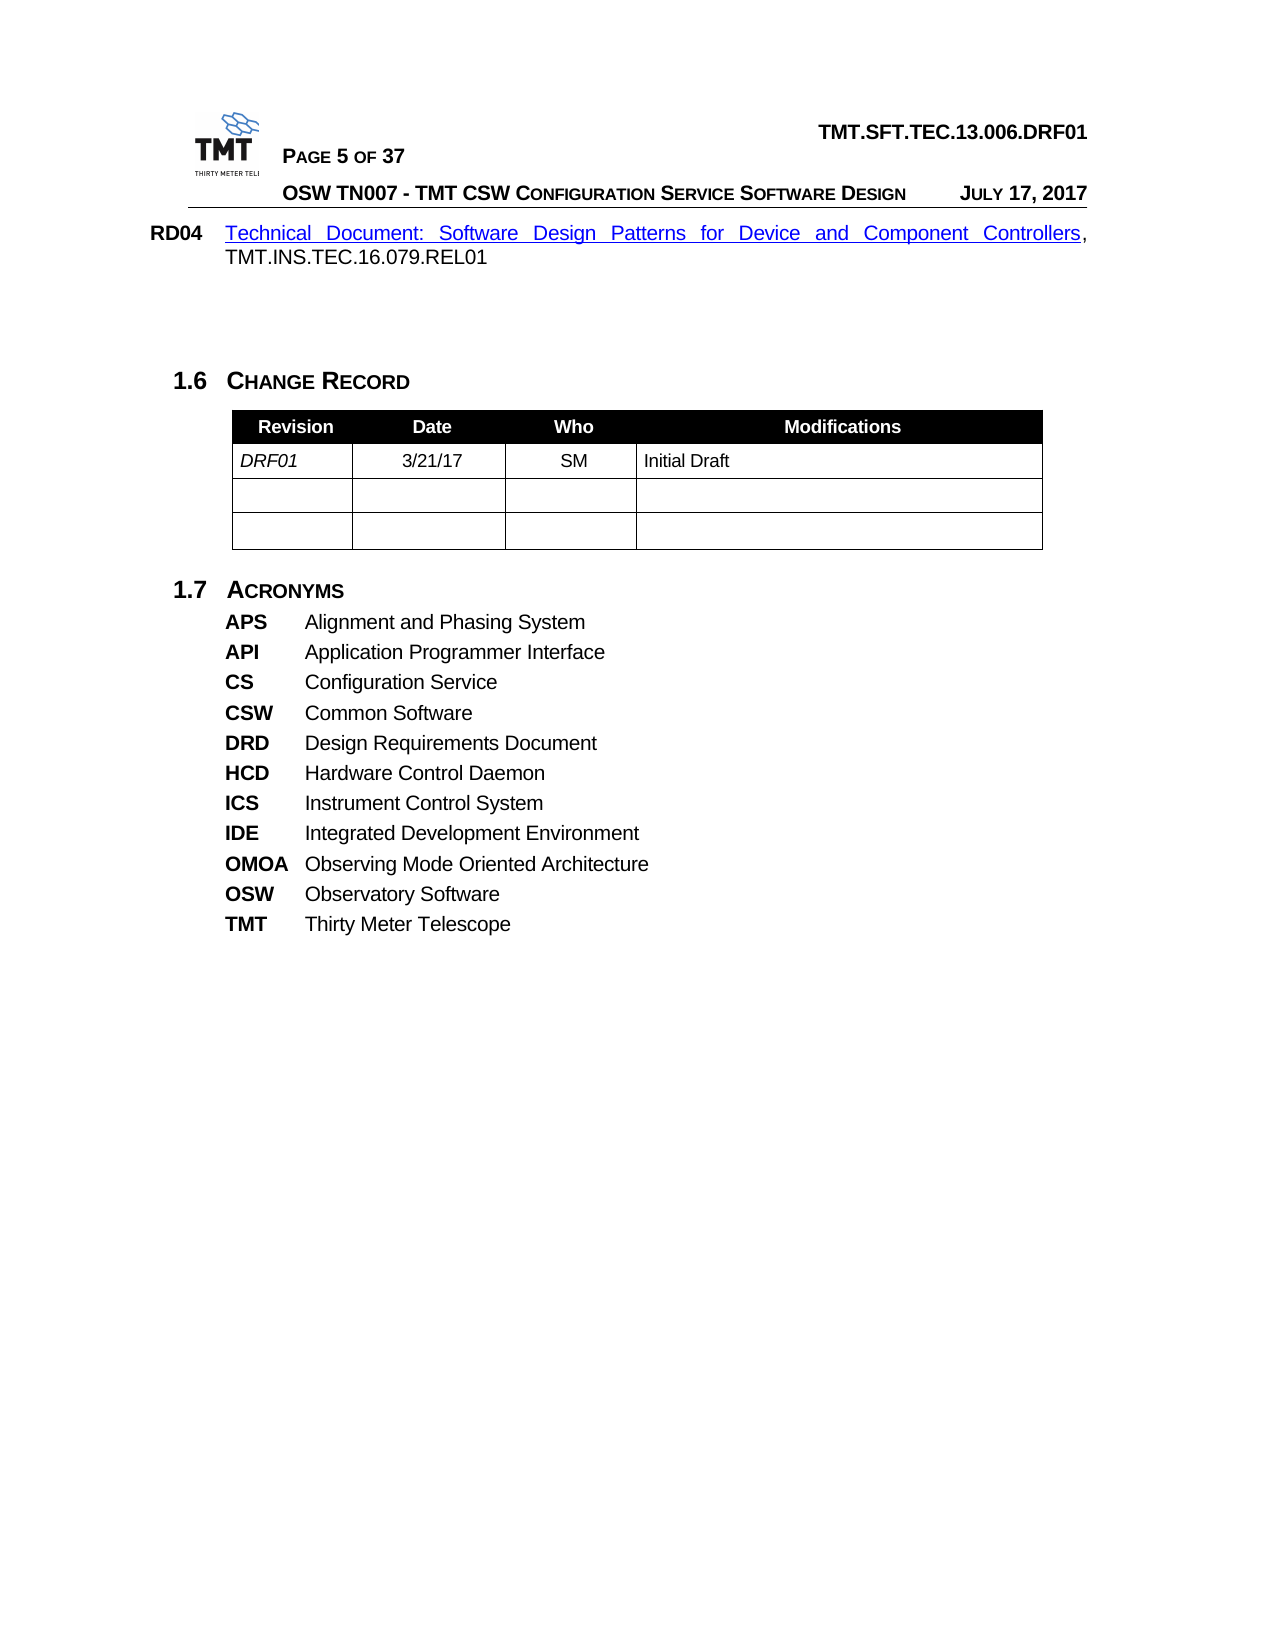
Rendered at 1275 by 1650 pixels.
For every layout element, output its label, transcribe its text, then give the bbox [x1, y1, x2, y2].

text ICS Instrument Control System [225, 791, 1087, 815]
text CS Configuration Service [225, 670, 1087, 694]
table_cell [506, 513, 636, 549]
table_header Date [353, 411, 505, 443]
text APS Alignment and Phasing System [225, 610, 1087, 634]
table_header Modifications [637, 411, 1042, 443]
text TMT Thirty Meter Telescope [225, 912, 1087, 936]
table_cell 3/21/17 [353, 444, 505, 478]
table_cell [637, 513, 1042, 549]
table_cell SM [506, 444, 636, 478]
text IDE Integrated Development Environment [225, 821, 1087, 845]
subtitle Acronyms [207, 575, 1087, 603]
text API Application Programmer Interface [225, 640, 1087, 664]
table_header Revision [233, 411, 352, 443]
table_cell [353, 513, 505, 549]
text Technical Document: Software Design Patterns for Device and Component Controllers, TMT.INS.TEC.16.079.REL01 [150, 221, 1087, 268]
table_cell [233, 513, 352, 549]
text DRD Design Requirements Document [225, 731, 1087, 754]
text CSW Common Software [225, 700, 1087, 724]
subtitle Change Record [207, 366, 1087, 395]
table_header Who [506, 411, 636, 443]
table_cell [353, 479, 505, 512]
picture [195, 112, 259, 176]
text OSW Observatory Software [225, 882, 1087, 906]
table_cell DRF01 [233, 444, 352, 478]
table_cell Initial Draft [637, 444, 1042, 478]
table_cell [637, 479, 1042, 512]
text HCD Hardware Control Daemon [225, 761, 1087, 785]
text OMOA Observing Mode Oriented Architecture [225, 851, 1087, 875]
table_cell [233, 479, 352, 512]
table_cell [506, 479, 636, 512]
